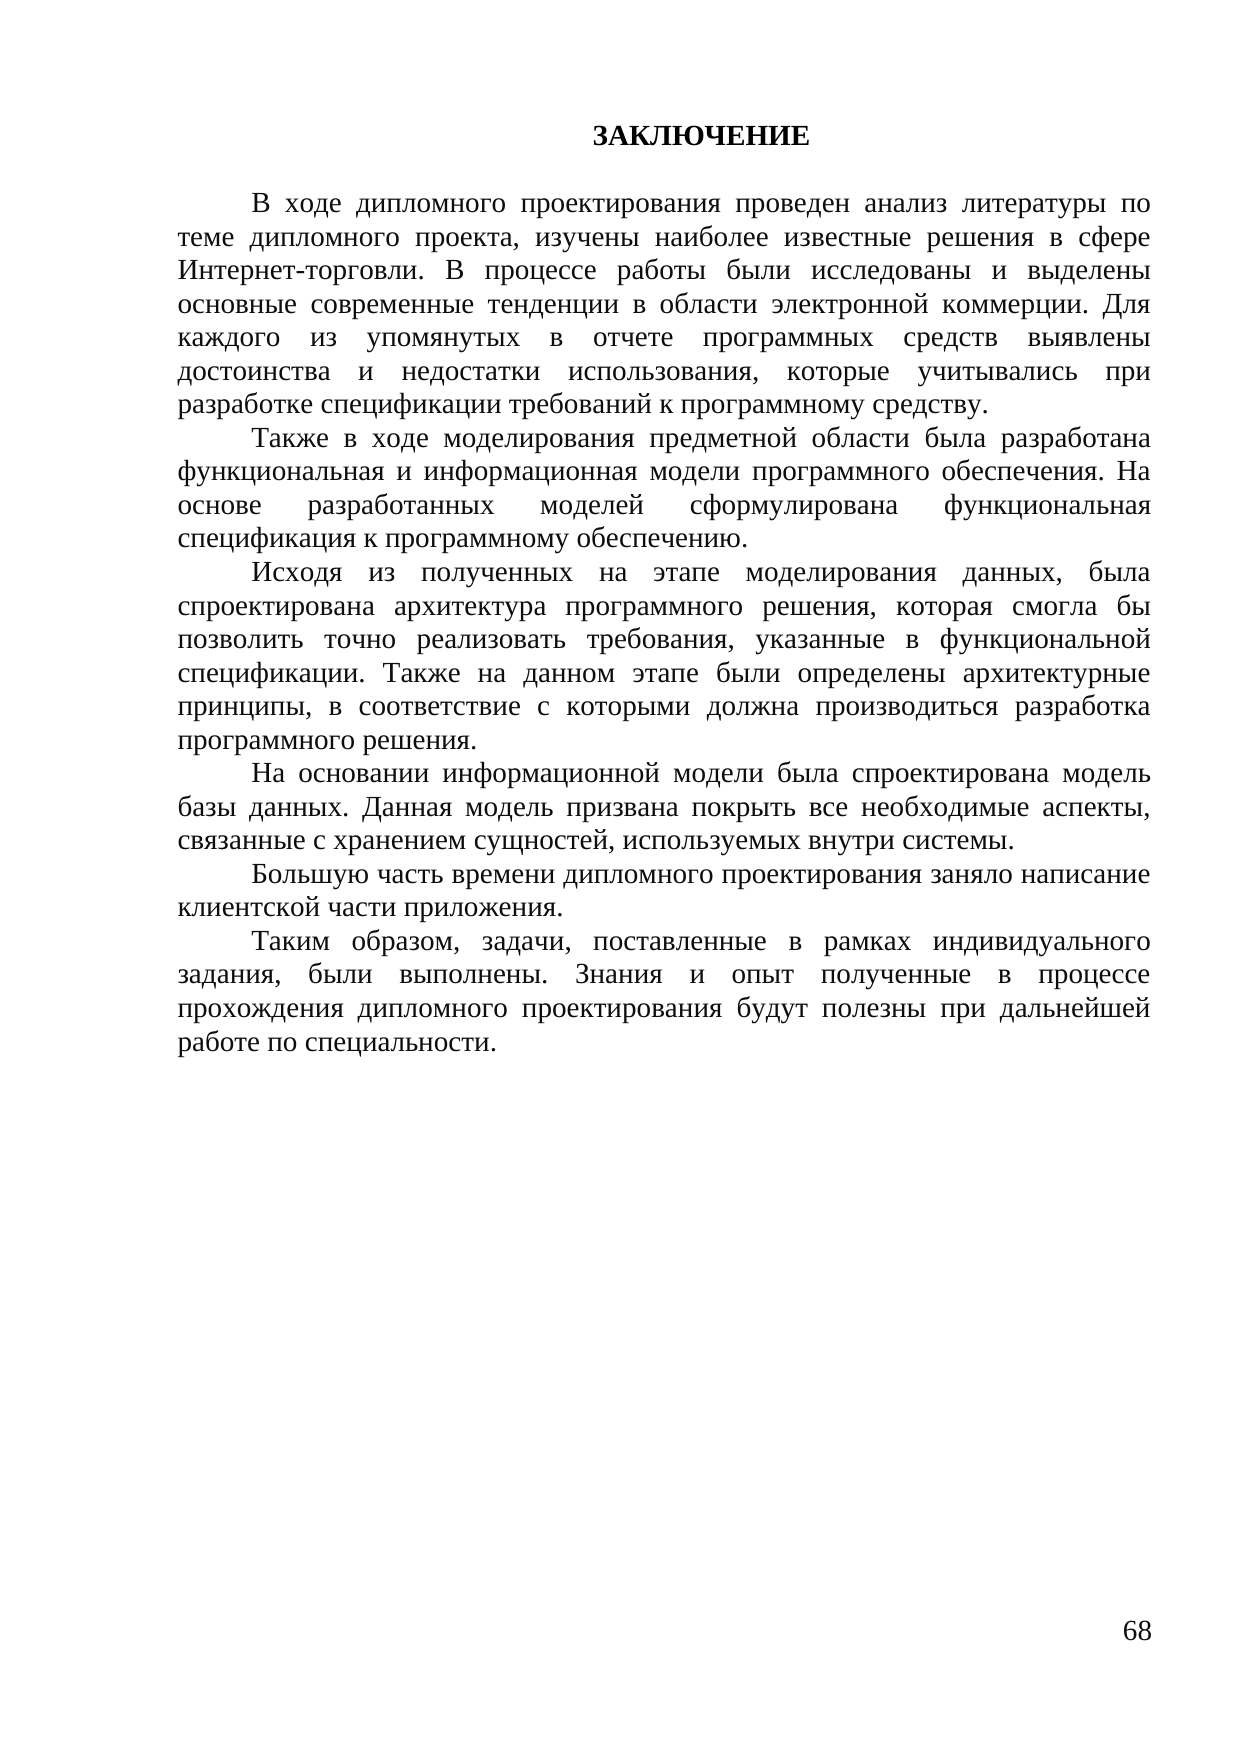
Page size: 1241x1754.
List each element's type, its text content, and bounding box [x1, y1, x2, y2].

text Таким образом, задачи, поставленные в рамках индивидуального задания, были выполнены. Знания и опыт полученные в процессе прохождения дипломного проектирования будут полезны при дальнейшей работе по специальности. [177, 923, 1152, 1057]
text Исходя из полученных на этапе моделирования данных, была спроектирована архитектура программного решения, которая смогла бы позволить точно реализовать требования, указанные в функциональной спецификации. Также на данном этапе были определены архитектурные принципы, в соответствие с которыми должна производиться разработка программного решения. [177, 554, 1152, 755]
text Большую часть времени дипломного проектирования заняло написание клиентской части приложения. [177, 856, 1152, 923]
text Также в ходе моделирования предметной области была разработана функциональная и информационная модели программного обеспечения. На основе разработанных моделей сформулирована функциональная спецификация к программному обеспечению. [177, 420, 1152, 554]
text В ходе дипломного проектирования проведен анализ литературы по теме дипломного проекта, изучены наиболее известные решения в сфере Интернет-торговли. В процессе работы были исследованы и выделены основные современные тенденции в области электронной коммерции. Для каждого из упомянутых в отчете программных средств выявлены достоинства и недостатки использования, которые учитывались при разработке спецификации требований к программному средству. [177, 185, 1152, 420]
text На основании информационной модели была спроектирована модель базы данных. Данная модель призвана покрыть все необходимые аспекты, связанные с хранением сущностей, используемых внутри системы. [177, 755, 1152, 856]
subtitle Заключение [251, 118, 1152, 152]
